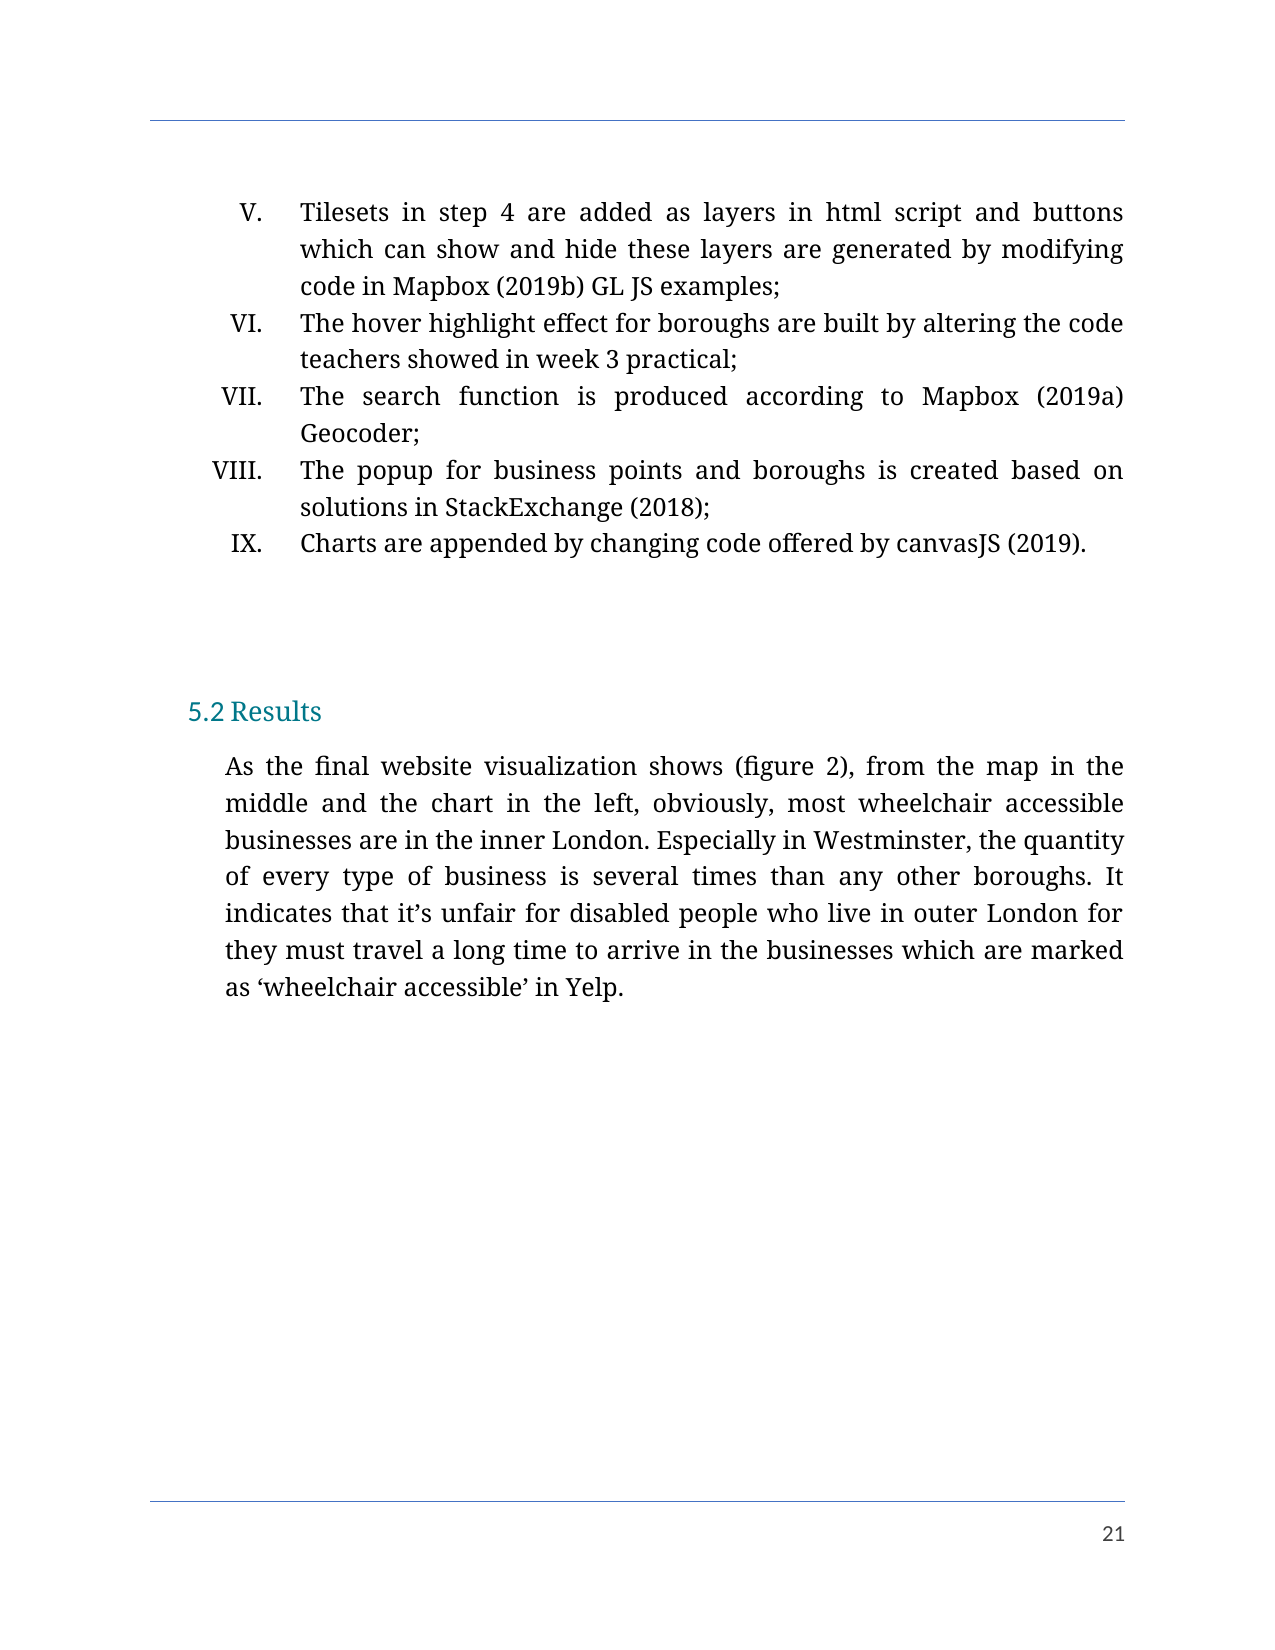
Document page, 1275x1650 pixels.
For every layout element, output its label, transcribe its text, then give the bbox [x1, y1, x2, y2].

list Results [187, 692, 1125, 729]
list The hover highlight effect for boroughs are built by altering the code teachers showed in week 3 practical; [262, 305, 1125, 376]
list The search function is produced according to Mapbox (2019a) Geocoder; [262, 379, 1125, 450]
list Tilesets in step 4 are added as layers in html script and buttons which can show and hide these layers are generated by modifying code in Mapbox (2019b) GL JS examples; [262, 195, 1125, 303]
list The popup for business points and boroughs is created based on solutions in StackExchange (2018); [262, 452, 1125, 523]
list Charts are appended by changing code offered by canvasJS (2019). [262, 526, 1125, 560]
text As the final website visualization shows (figure 2), from the map in the middle and the chart in the left, obviously, most wheelchair accessible businesses are in the inner London. Especially in Westminster, the quantity of every type of business is several times than any other boroughs. It indicates that it’s unfair for disabled people who live in outer London for they must travel a long time to arrive in the businesses which are marked as ‘wheelchair accessible’ in Yelp. [225, 749, 1125, 1003]
